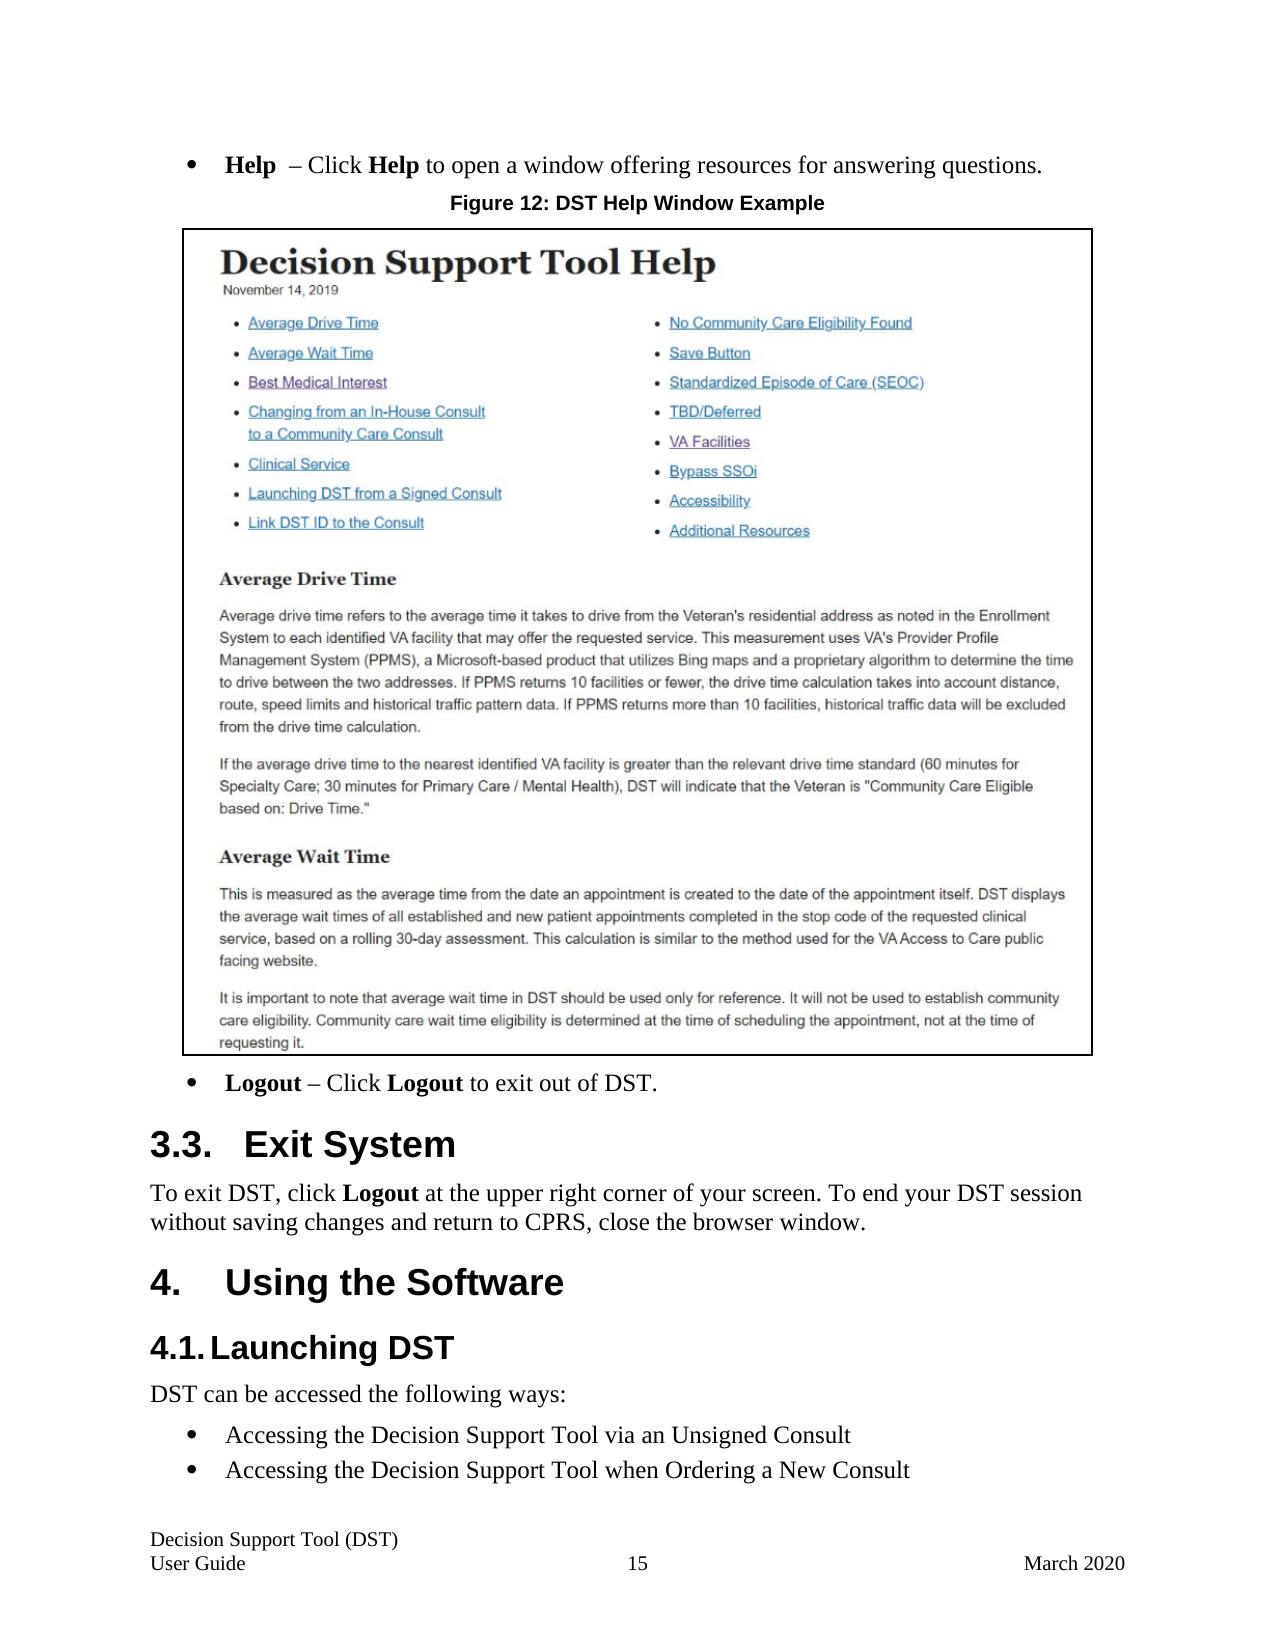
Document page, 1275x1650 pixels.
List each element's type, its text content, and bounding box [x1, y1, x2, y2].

picture [184, 230, 1091, 1054]
text Help – Click Help to open a window offering resources for answering questions. [187, 150, 1125, 179]
text Accessing the Decision Support Tool via an Unsigned Consult [187, 1421, 1125, 1449]
text Figure 12: DST Help Window Example [150, 191, 1125, 215]
subtitle Exit System [150, 1122, 1125, 1165]
subtitle Using the Software [150, 1260, 1125, 1303]
text DST can be accessed the following ways: [150, 1379, 1125, 1408]
text To exit DST, click Logout at the upper right corner of your screen. To end your DST session without saving changes and return to CPRS, close the browser window. [150, 1178, 1125, 1235]
subtitle Launching DST [150, 1328, 1125, 1367]
text Accessing the Decision Support Tool when Ordering a New Consult [187, 1456, 1125, 1484]
text Logout – Click Logout to exit out of DST. [187, 1068, 1125, 1097]
